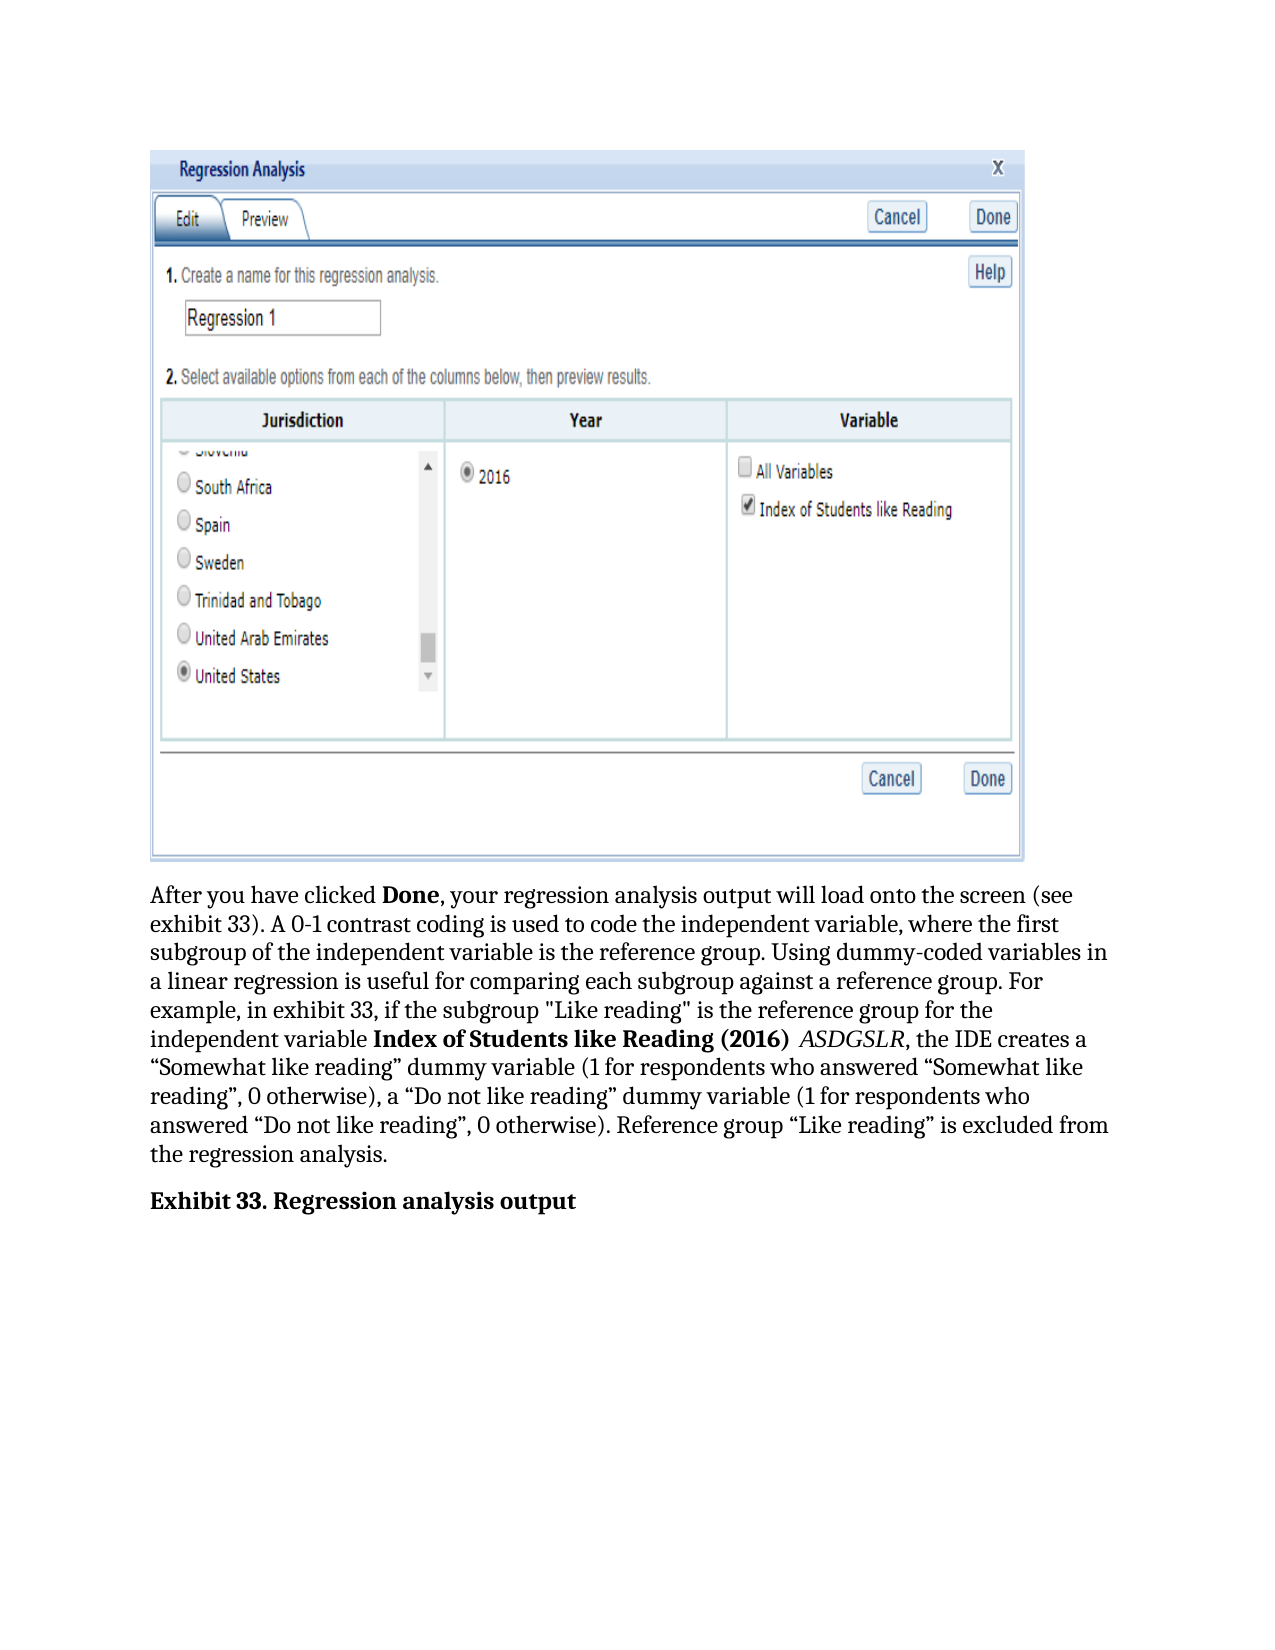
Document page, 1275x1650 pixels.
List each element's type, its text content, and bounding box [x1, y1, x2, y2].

picture [150, 150, 1025, 862]
text Exhibit 33. Regression analysis output [150, 1187, 1125, 1216]
text After you have clicked Done, your regression analysis output will load onto the screen (see exhibit 33). A 0-1 contrast coding is used to code the independent variable, where the first subgroup of the independent variable is the reference group. Using dummy-coded variables in a linear regression is useful for comparing each subgroup against a reference group. For example, in exhibit 33, if the subgroup "Like reading" is the reference group for the independent variable Index of Students like Reading (2016) , the IDE creates a “Somewhat like reading” dummy variable (1 for respondents who answered “Somewhat like reading”, 0 otherwise), a “Do not like reading” dummy variable (1 for respondents who answered “Do not like reading”, 0 otherwise). Reference group “Like reading” is excluded from the regression analysis. [150, 881, 1125, 1168]
